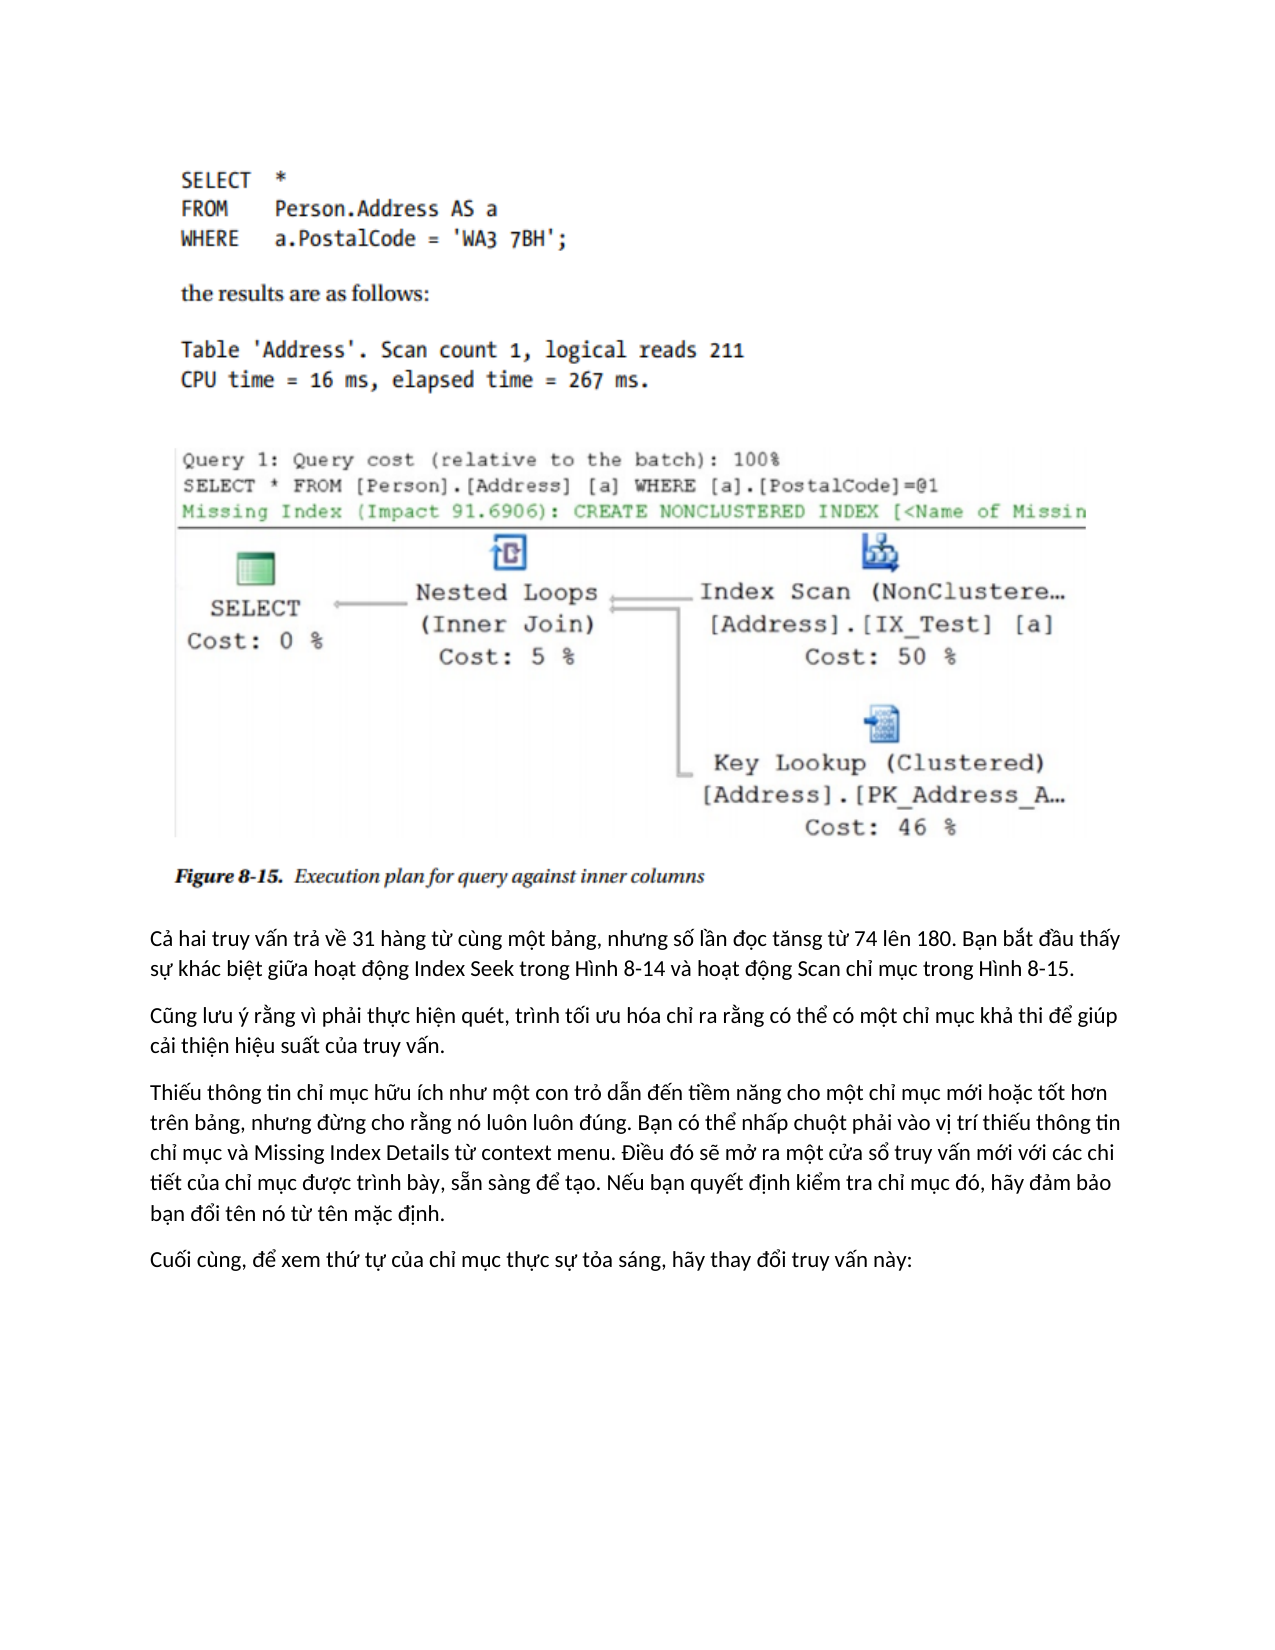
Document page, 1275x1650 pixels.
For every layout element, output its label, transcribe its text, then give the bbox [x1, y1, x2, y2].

text Cả hai truy vấn trả về 31 hàng từ cùng một bảng, nhưng số lần đọc tănsg từ 74 lên 180. Bạn bắt đầu thấy sự khác biệt giữa hoạt động Index Seek trong Hình 8-14 và hoạt động Scan chỉ mục trong Hình 8-15. [150, 924, 1125, 982]
text Thiếu thông tin chỉ mục hữu ích như một con trỏ dẫn đến tiềm năng cho một chỉ mục mới hoặc tốt hơn trên bảng, nhưng đừng cho rằng nó luôn luôn đúng. Bạn có thể nhấp chuột phải vào vị trí thiếu thông tin chỉ mục và Missing Index Details từ context menu. Điều đó sẽ mở ra một cửa sổ truy vấn mới với các chi tiết của chỉ mục được trình bày, sẵn sàng để tạo. Nếu bạn quyết định kiểm tra chỉ mục đó, hãy đảm bảo bạn đổi tên nó từ tên mặc định. [150, 1078, 1125, 1227]
text Cũng lưu ý rằng vì phải thực hiện quét, trình tối ưu hóa chỉ ra rằng có thể có một chỉ mục khả thi để giúp cải thiện hiệu suất của truy vấn. [150, 1001, 1125, 1059]
picture [150, 429, 1125, 905]
picture [150, 150, 793, 411]
text Cuối cùng, để xem thứ tự của chỉ mục thực sự tỏa sáng, hãy thay đổi truy vấn này: [150, 1246, 1125, 1274]
